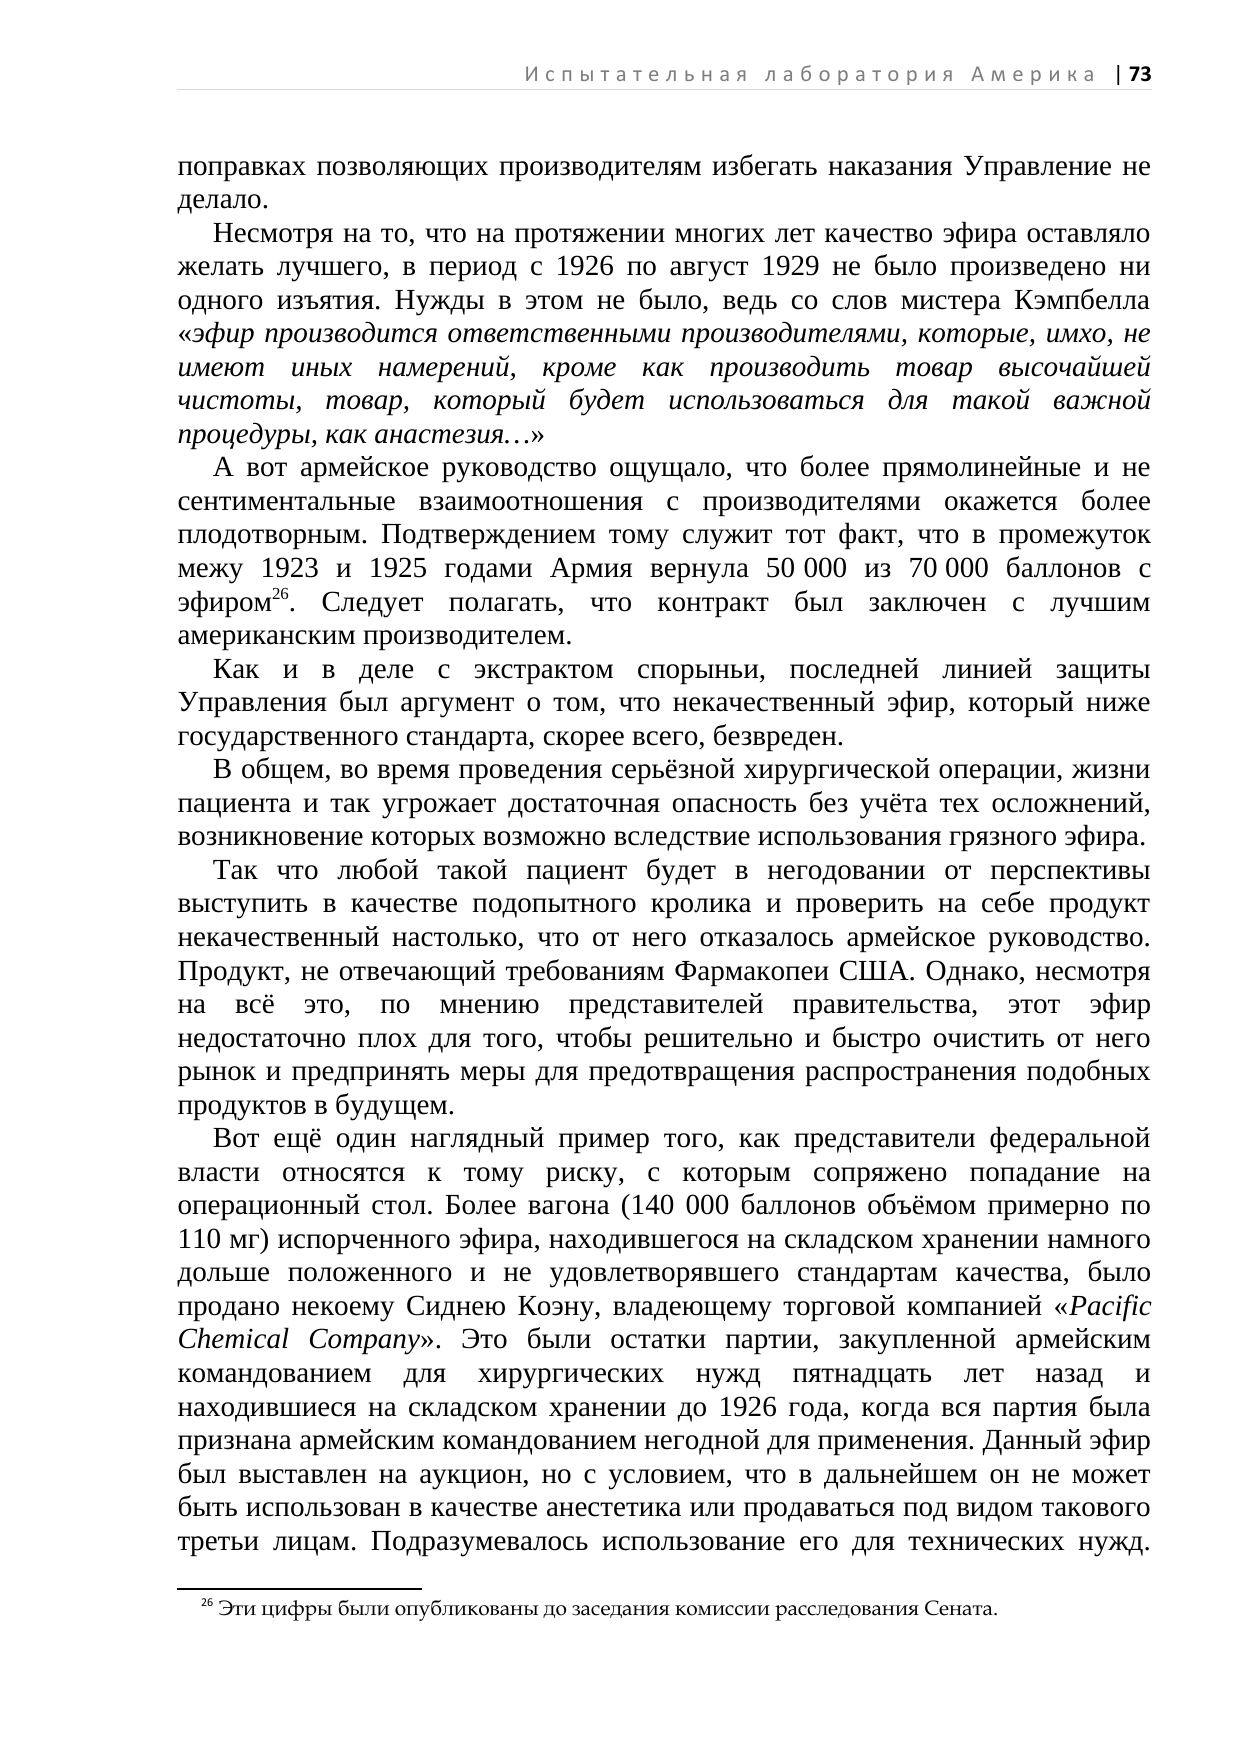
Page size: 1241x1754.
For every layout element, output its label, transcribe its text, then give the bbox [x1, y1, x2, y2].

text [177, 1120, 1152, 1556]
text Так что любой такой пациент будет в негодовании от перспективы выступить в качестве подопытного кролика и проверить на себе продукт некачественный настолько, что от него отказалось армейское руководство. Продукт, не отвечающий требованиям Фармакопеи США. Однако, несмотря на всё это, по мнению представителей правительства, этот эфир недостаточно плох для того, чтобы решительно и быстро очистить от него рынок и предпринять меры для предотвращения распространения подобных продуктов в будущем. [177, 852, 1152, 1120]
text Несмотря на то, что на протяжении многих лет качество эфира оставляло желать лучшего, в период с 1926 по август 1929 не было произведено ни одного изъятия. Нужды в этом не было, ведь со слов мистера Кэмпбелла «эфир производится ответственными производителями, которые, имхо, не имеют иных намерений, кроме как производить товар высочайшей чистоты, товар, который будет использоваться для такой важной процедуры, как анастезия…» [177, 215, 1152, 449]
text В общем, во время проведения серьёзной хирургической операции, жизни пациента и так угрожает достаточная опасность без учёта тех осложнений, возникновение которых возможно вследствие использования грязного эфира. [177, 751, 1152, 852]
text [177, 148, 1152, 215]
text Как и в деле с экстрактом спорыньи, последней линией защиты Управления был аргумент о том, что некачественный эфир, который ниже государственного стандарта, скорее всего, безвреден. [177, 651, 1152, 751]
text А вот армейское руководство ощущало, что более прямолинейные и не сентиментальные взаимоотношения с производителями окажется более плодотворным. Подтверждением тому служит тот факт, что в промежуток межу 1923 и 1925 годами Армия вернула 50 000 из 70 000 баллонов с эфиром. Следует полагать, что контракт был заключен с лучшим американским производителем. [177, 449, 1152, 651]
